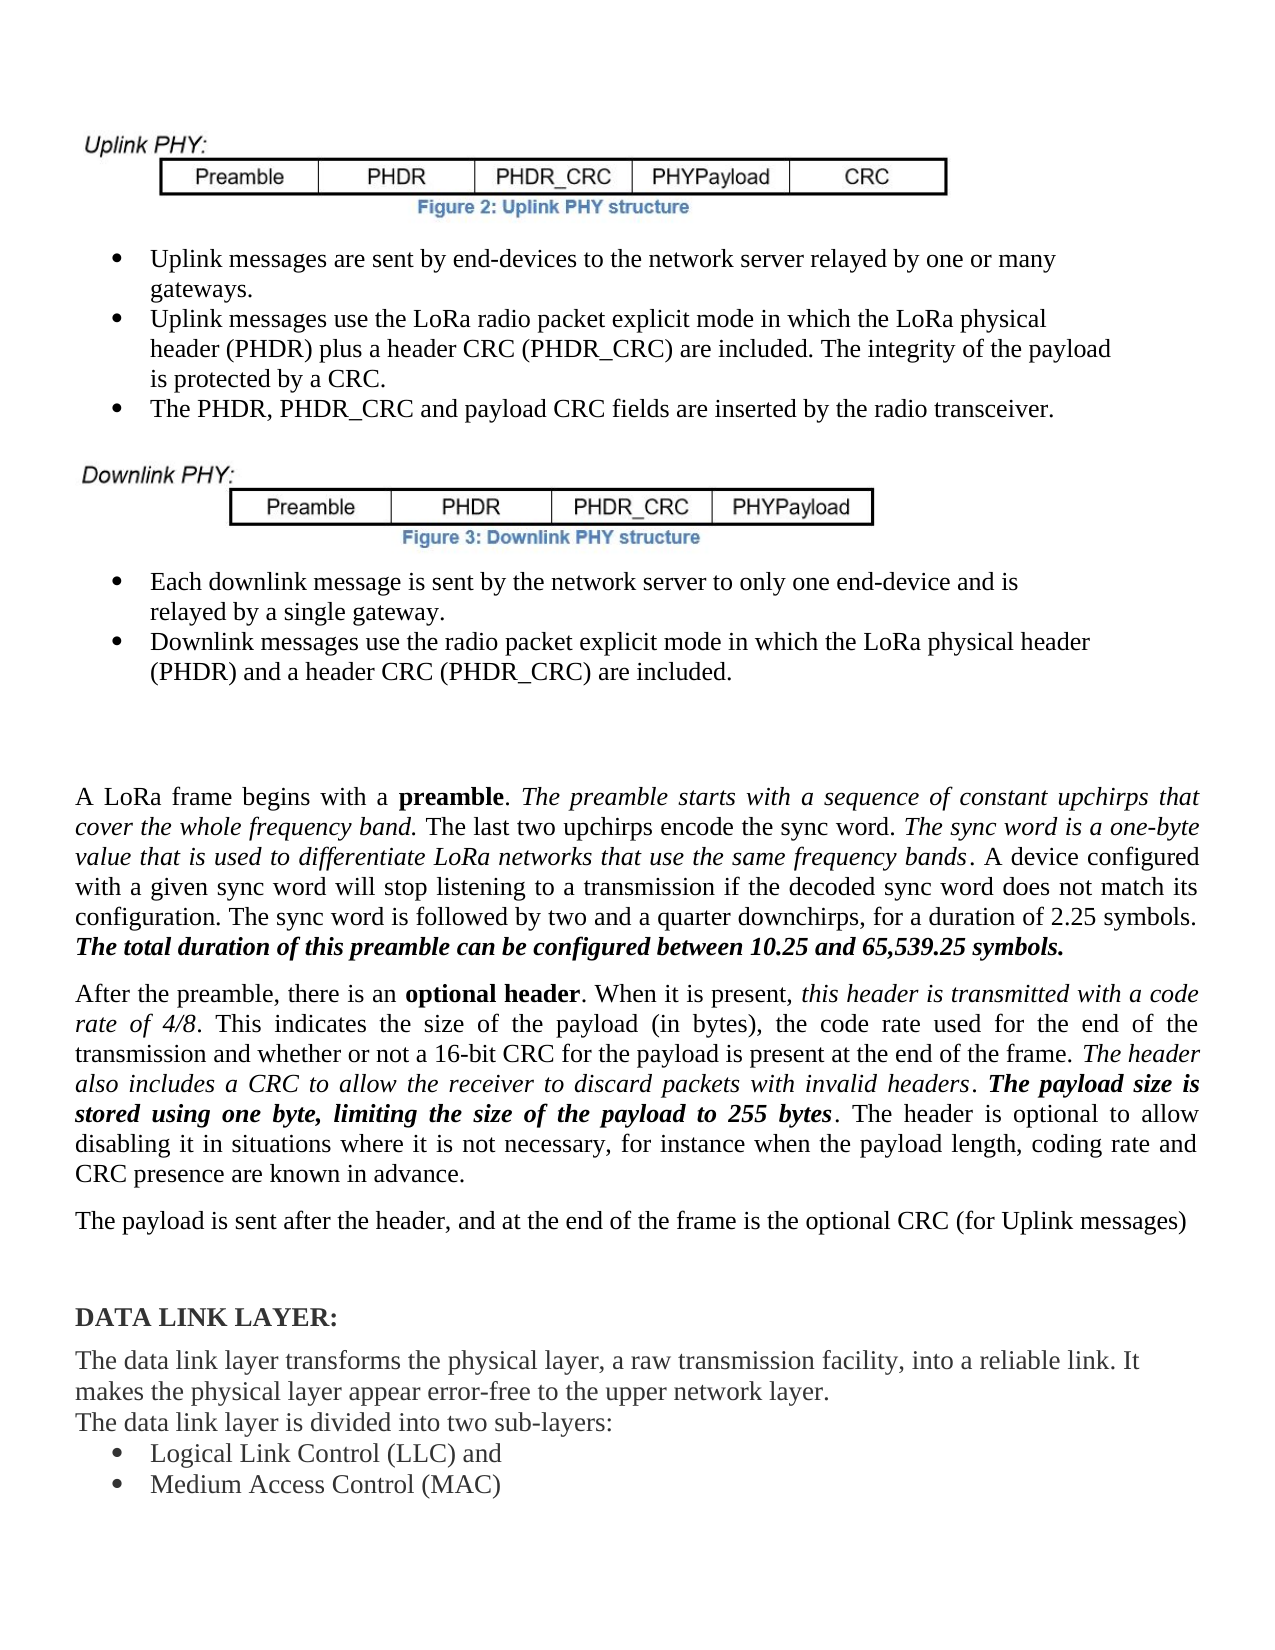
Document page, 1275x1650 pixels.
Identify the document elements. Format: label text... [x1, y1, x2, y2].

list Uplink messages use the LoRa radio packet explicit mode in which the LoRa physical [112, 303, 1200, 333]
text A LoRa frame begins with a preamble. The preamble starts with a sequence of constant upchirps that cover the whole frequency band. The last two upchirps encode the sync word. The sync word is a one-byte value that is used to differentiate LoRa networks that use the same frequency bands. A device configured with a given sync word will stop listening to a transmission if the decoded sync word does not match its configuration. The sync word is followed by two and a quarter downchirps, for a duration of 2.25 symbols. The total duration of this preamble can be configured between 10.25 and 65,539.25 symbols. [75, 781, 1200, 961]
picture [75, 122, 983, 226]
list Medium Access Control (MAC) [112, 1469, 1200, 1500]
list (PHDR) and a header CRC (PHDR_CRC) are included. [150, 656, 1200, 686]
list is protected by a CRC. [150, 363, 1200, 393]
list Logical Link Control (LLC) and [112, 1437, 1200, 1469]
text The data link layer is divided into two sub-layers: [75, 1406, 1200, 1437]
list relayed by a single gateway. [150, 596, 1200, 626]
list Each downlink message is sent by the network server to only one end-device and is [112, 566, 1200, 596]
picture [75, 452, 920, 567]
text The data link layer transforms the physical layer, a raw transmission facility, into a reliable link. It makes the physical layer appear error-free to the upper network layer. [75, 1344, 1200, 1406]
list gateways. [150, 273, 1200, 303]
text After the preamble, there is an optional header. When it is present, this header is transmitted with a code rate of 4/8. This indicates the size of the payload (in bytes), the code rate used for the end of the transmission and whether or not a 16-bit CRC for the payload is present at the end of the frame. The header also includes a CRC to allow the receiver to discard packets with invalid headers. The payload size is stored using one byte, limiting the size of the payload to 255 bytes. The header is optional to allow disabling it in situations where it is not necessary, for instance when the payload length, coding rate and CRC presence are known in advance. [75, 978, 1200, 1188]
text DATA LINK LAYER: [75, 1301, 1200, 1332]
list Uplink messages are sent by end-devices to the network server relayed by one or many [112, 243, 1200, 273]
text The payload is sent after the header, and at the end of the frame is the optional CRC (for Uplink messages) [75, 1205, 1200, 1235]
list The PHDR, PHDR_CRC and payload CRC fields are inserted by the radio transceiver. [112, 393, 1200, 423]
list Downlink messages use the radio packet explicit mode in which the LoRa physical header [112, 626, 1200, 656]
list header (PHDR) plus a header CRC (PHDR_CRC) are included. The integrity of the payload [150, 333, 1200, 363]
